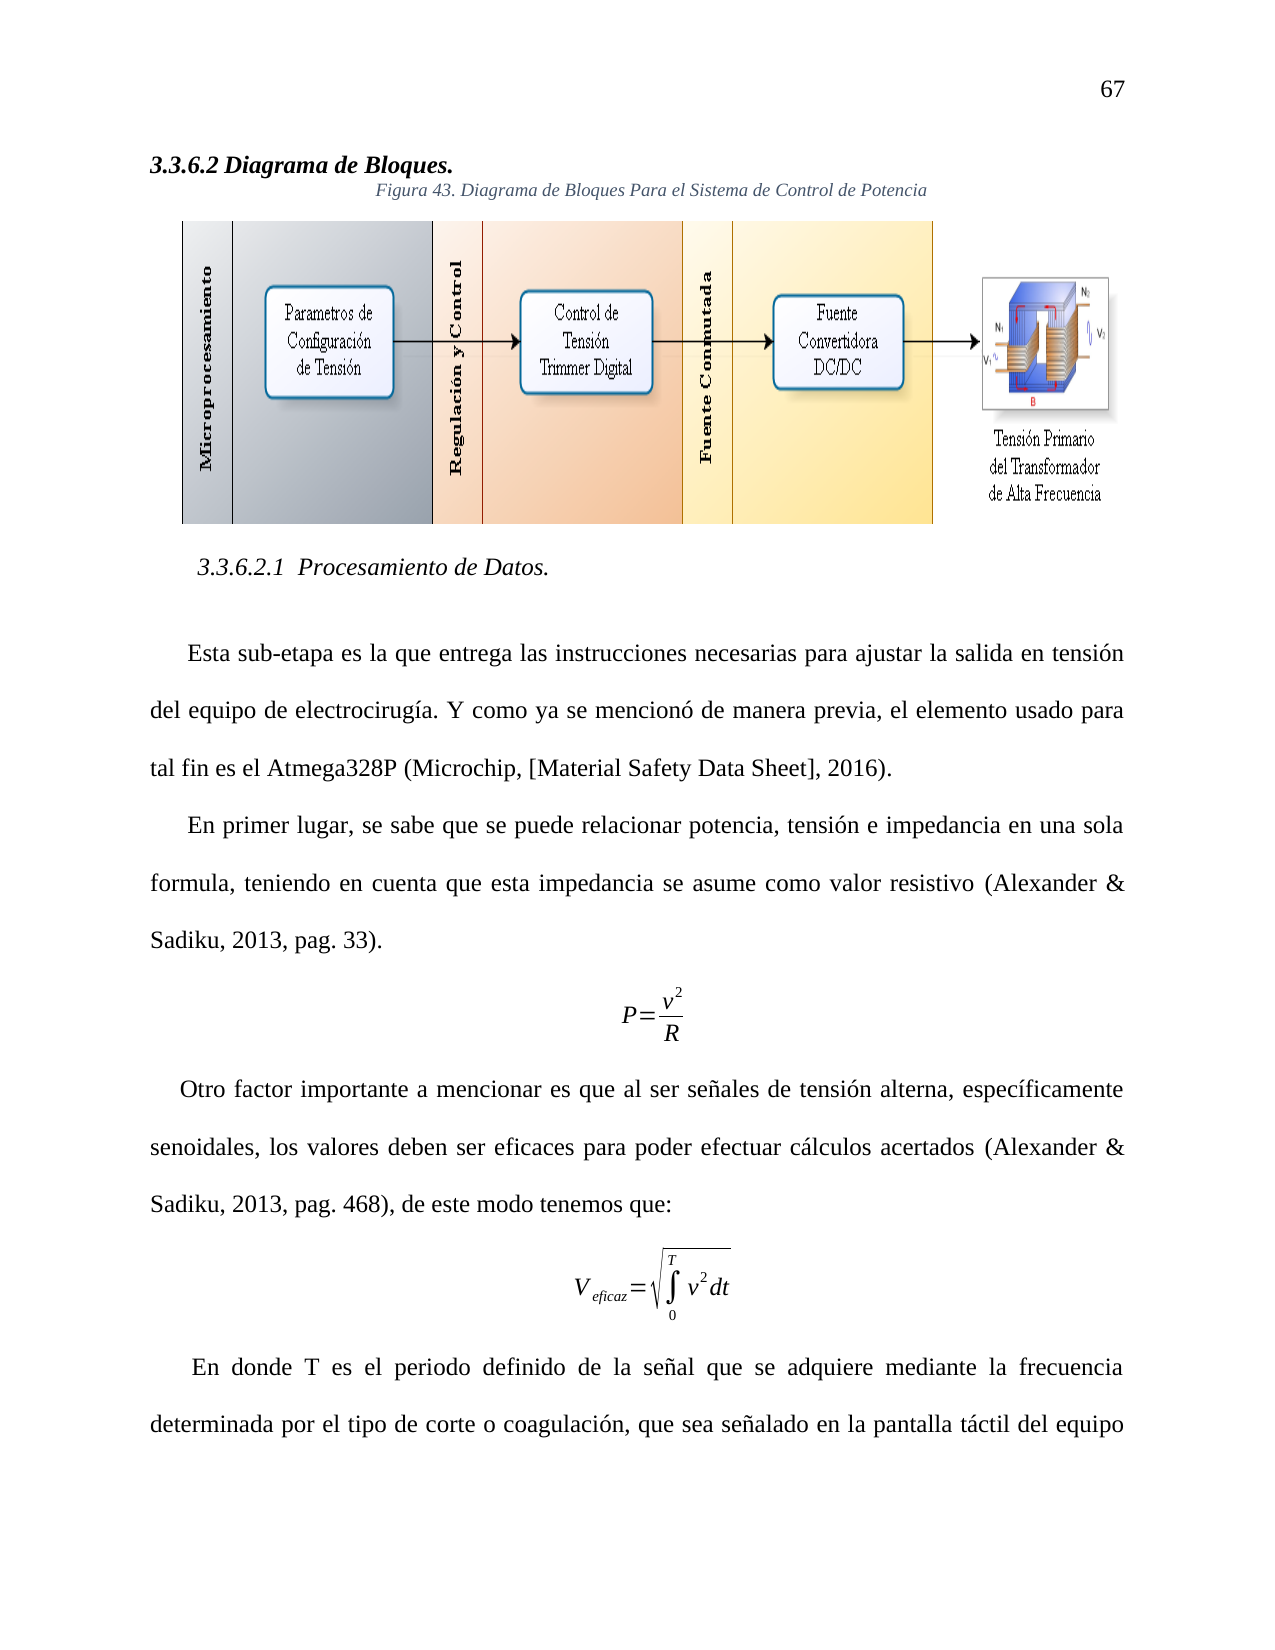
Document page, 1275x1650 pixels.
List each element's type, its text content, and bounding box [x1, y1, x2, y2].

text Figura 43. Diagrama de Bloques Para el Sistema de Control de Potencia [150, 179, 1125, 200]
subtitle Procesamiento de Datos. [150, 552, 1125, 581]
subtitle Diagrama de Bloques. [150, 150, 1125, 179]
text En primer lugar, se sabe que se puede relacionar potencia, tensión e impedancia en una sola formula, teniendo en cuenta que esta impedancia se asume como valor resistivo (Alexander & Sadiku, 2013, pag. 33). [150, 811, 1125, 954]
picture [179, 221, 1135, 524]
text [150, 1352, 1125, 1438]
text Esta sub-etapa es la que entrega las instrucciones necesarias para ajustar la salida en tensión del equipo de electrocirugía. Y como ya se mencionó de manera previa, el elemento usado para tal fin es el Atmega328P (Microchip, [Material Safety Data Sheet], 2016). [150, 638, 1125, 782]
text Otro factor importante a mencionar es que al ser señales de tensión alterna, específicamente senoidales, los valores deben ser eficaces para poder efectuar cálculos acertados (Alexander & Sadiku, 2013, pag. 468), de este modo tenemos que: [150, 1074, 1125, 1218]
